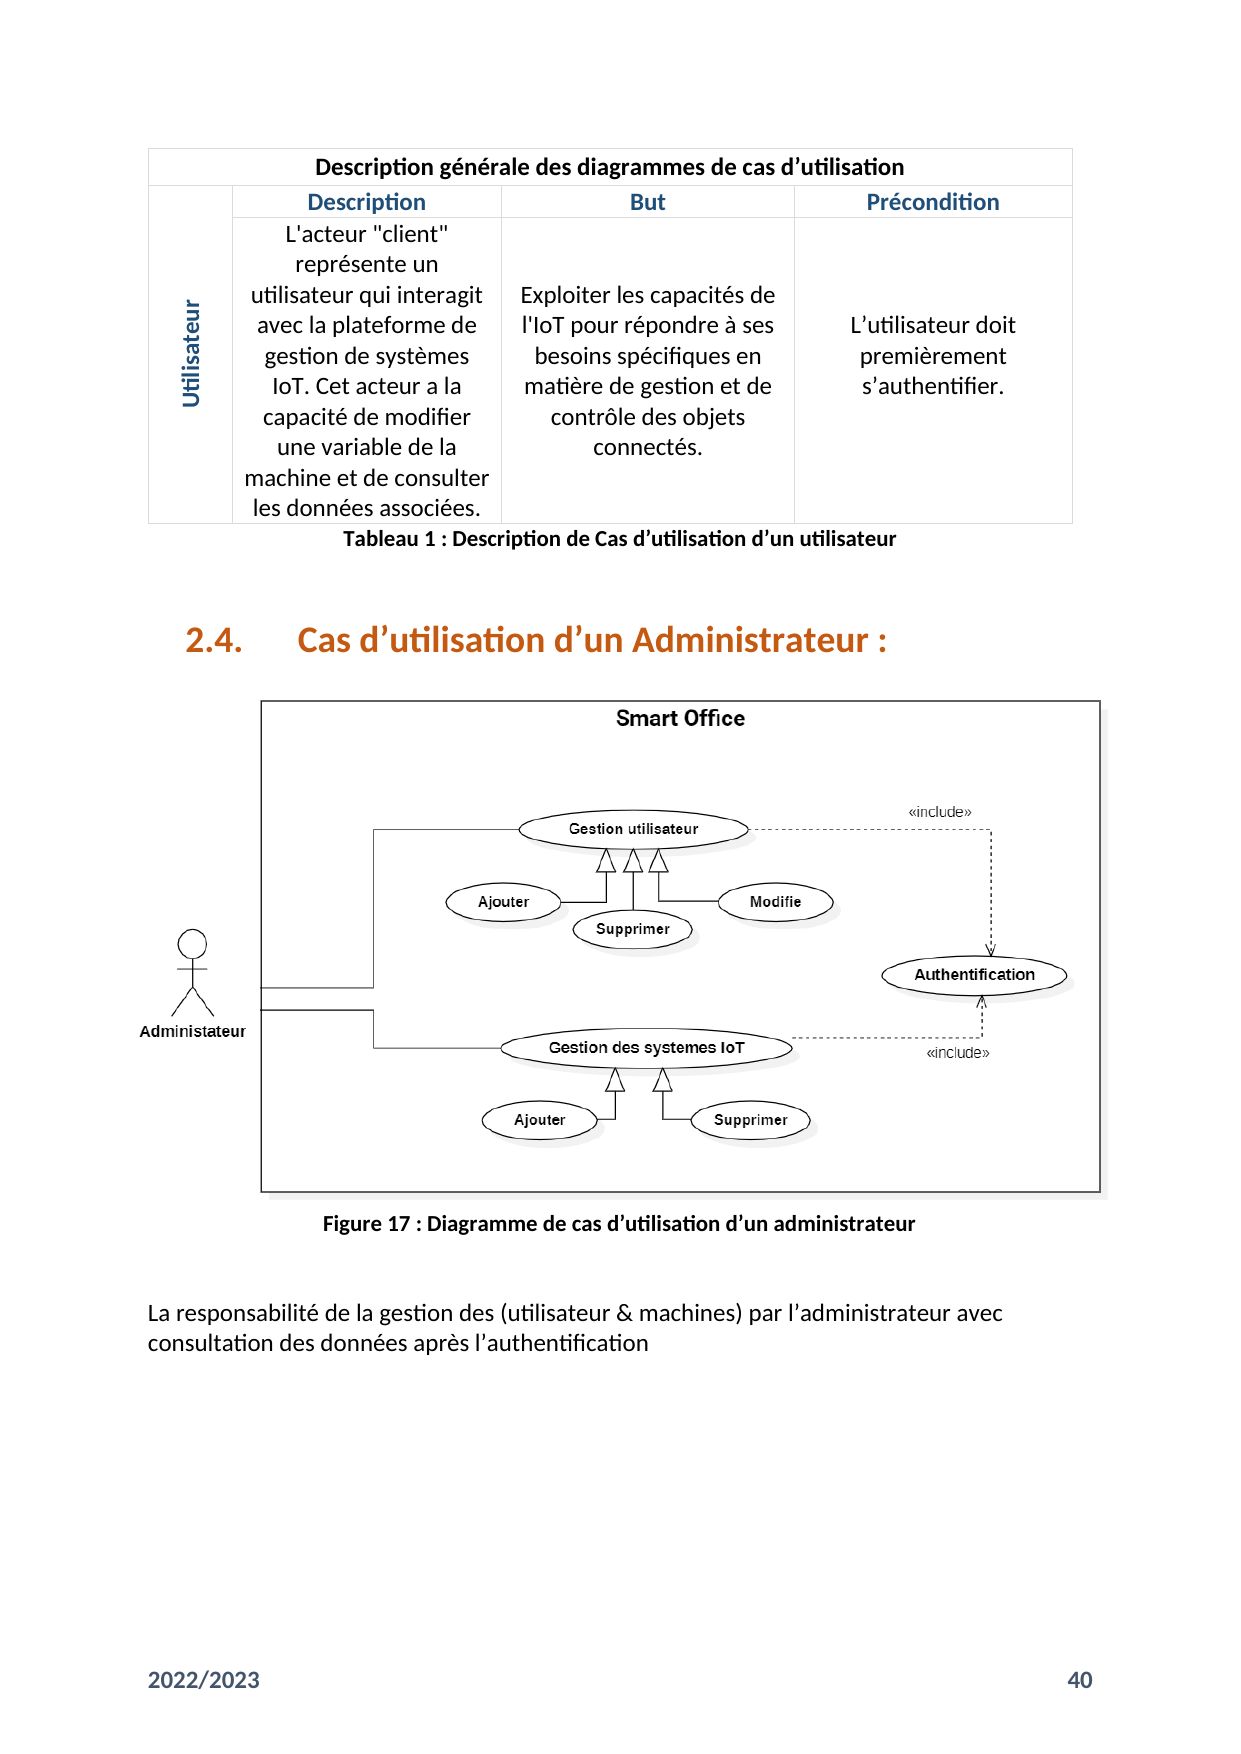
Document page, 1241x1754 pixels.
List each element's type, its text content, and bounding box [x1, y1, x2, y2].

table_cell Exploiter les capacités de l'IoT pour répondre à ses besoins spécifiques en matière de gestion et de contrôle des objets connectés. [502, 218, 794, 523]
table_header Description générale des diagrammes de cas d’utilisation [149, 149, 1072, 185]
subtitle Cas d’utilisation d’un Administrateur : [185, 616, 1093, 662]
table_cell L'acteur "client" représente un utilisateur qui interagit avec la plateforme de gestion de systèmes IoT. Cet acteur a la capacité de modifier une variable de la machine et de consulter les données associées. [233, 218, 501, 523]
table_cell Description [233, 186, 501, 217]
table_cell L’utilisateur doit premièrement s’authentifier. [795, 218, 1072, 523]
text Tableau 1 : Description de Cas d’utilisation d’un utilisateur [148, 524, 1093, 552]
picture [127, 694, 1114, 1200]
table_cell Utilisateur [149, 186, 232, 523]
text La responsabilité de la gestion des (utilisateur & machines) par l’administrateur avec consultation des données après l’authentification [148, 1297, 1093, 1358]
table_cell Précondition [795, 186, 1072, 217]
table_cell But [502, 186, 794, 217]
